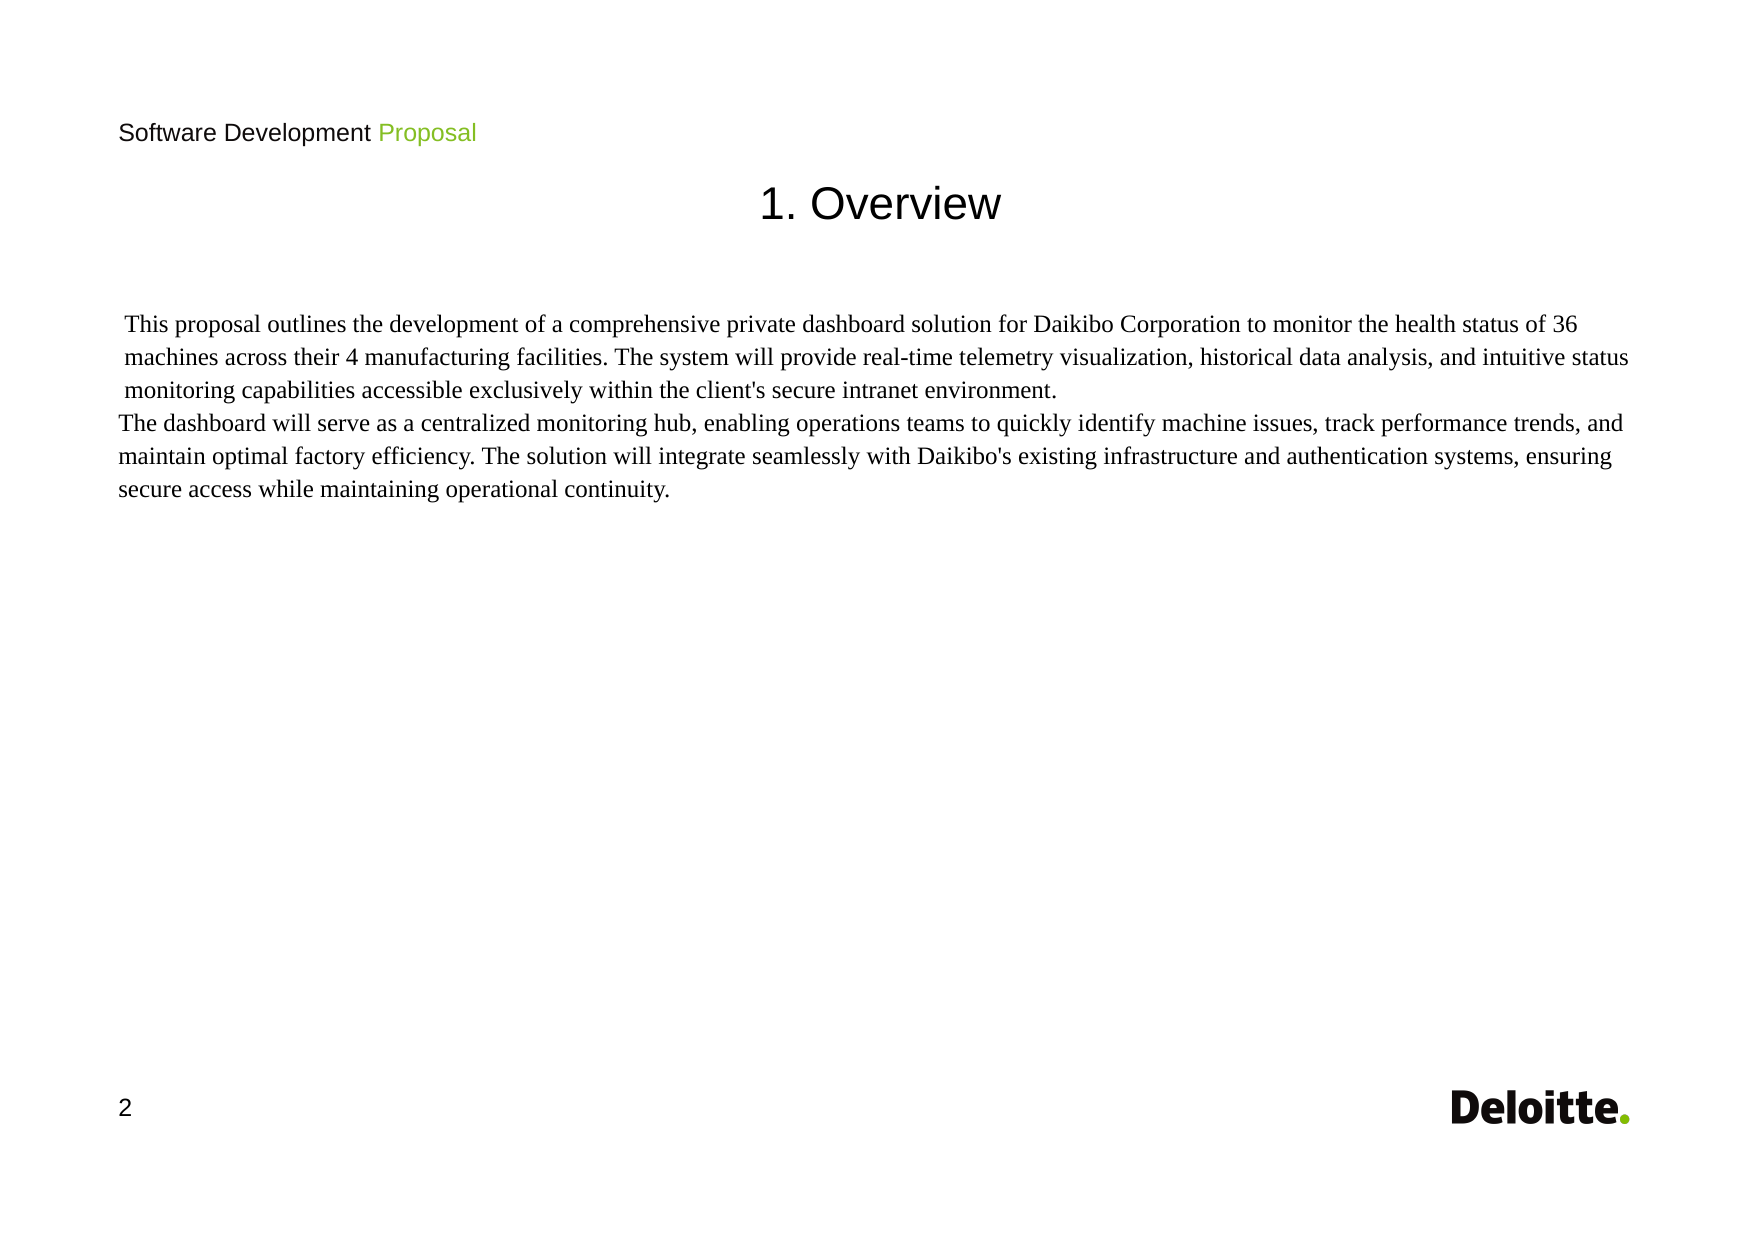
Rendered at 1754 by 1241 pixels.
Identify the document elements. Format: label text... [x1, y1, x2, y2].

text This proposal outlines the development of a comprehensive private dashboard solution for Daikibo Corporation to monitor the health status of 36 machines across their 4 manufacturing facilities. The system will provide real-time telemetry visualization, historical data analysis, and intuitive status monitoring capabilities accessible exclusively within the client's secure intranet environment. [124, 309, 1636, 404]
text The dashboard will serve as a centralized monitoring hub, enabling operations teams to quickly identify machine issues, track performance trends, and maintain optimal factory efficiency. The solution will integrate seamlessly with Daikibo's existing infrastructure and authentication systems, ensuring secure access while maintaining operational continuity. [118, 408, 1636, 503]
picture [1448, 1084, 1633, 1130]
text 1. Overview [124, 176, 1636, 229]
